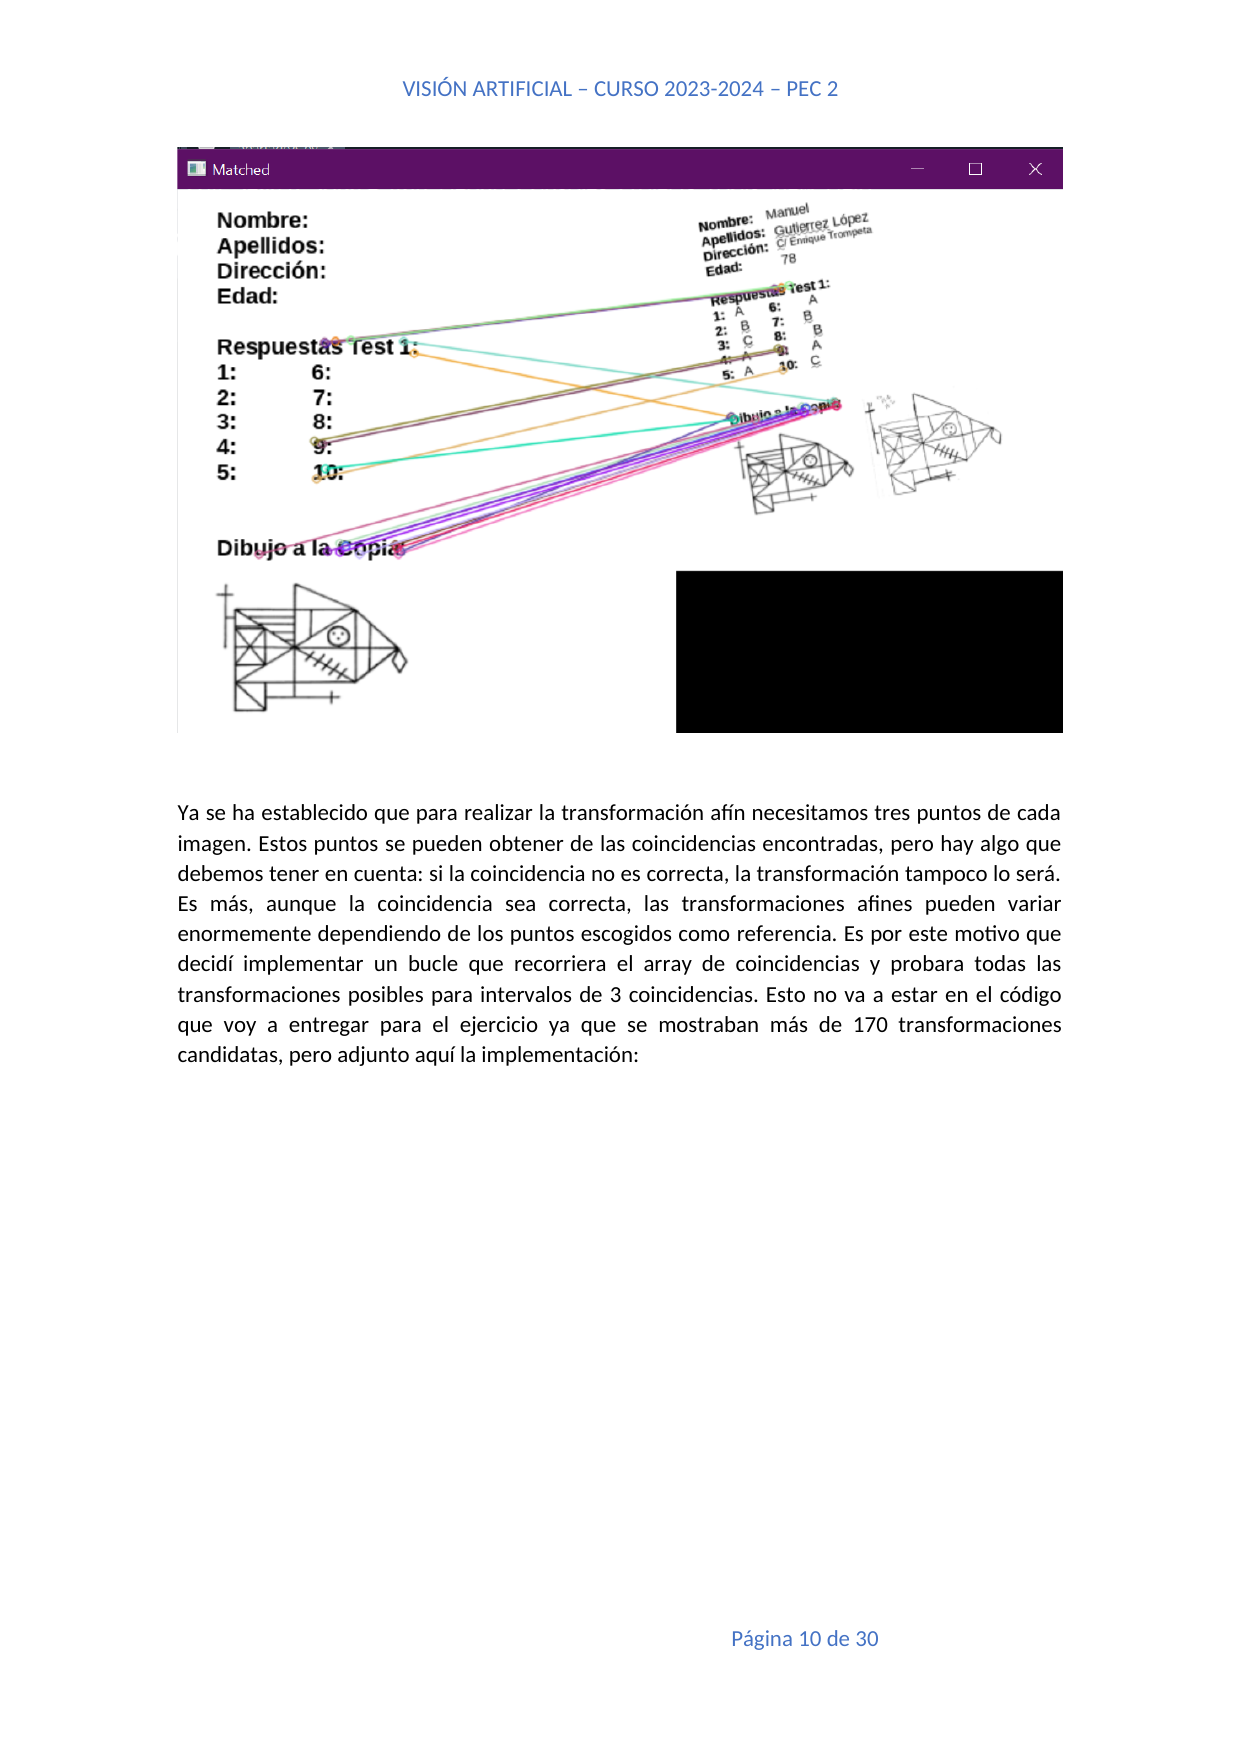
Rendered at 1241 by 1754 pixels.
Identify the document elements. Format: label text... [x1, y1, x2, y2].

picture [177, 147, 1063, 733]
text Ya se ha establecido que para realizar la transformación afín necesitamos tres puntos de cada imagen. Estos puntos se pueden obtener de las coincidencias encontradas, pero hay algo que debemos tener en cuenta: si la coincidencia no es correcta, la transformación tampoco lo será. Es más, aunque la coincidencia sea correcta, las transformaciones afines pueden variar enormemente dependiendo de los puntos escogidos como referencia. Es por este motivo que decidí implementar un bucle que recorriera el array de coincidencias y probara todas las transformaciones posibles para intervalos de 3 coincidencias. Esto no va a estar en el código que voy a entregar para el ejercicio ya que se mostraban más de 170 transformaciones candidatas, pero adjunto aquí la implementación: [177, 798, 1063, 1068]
